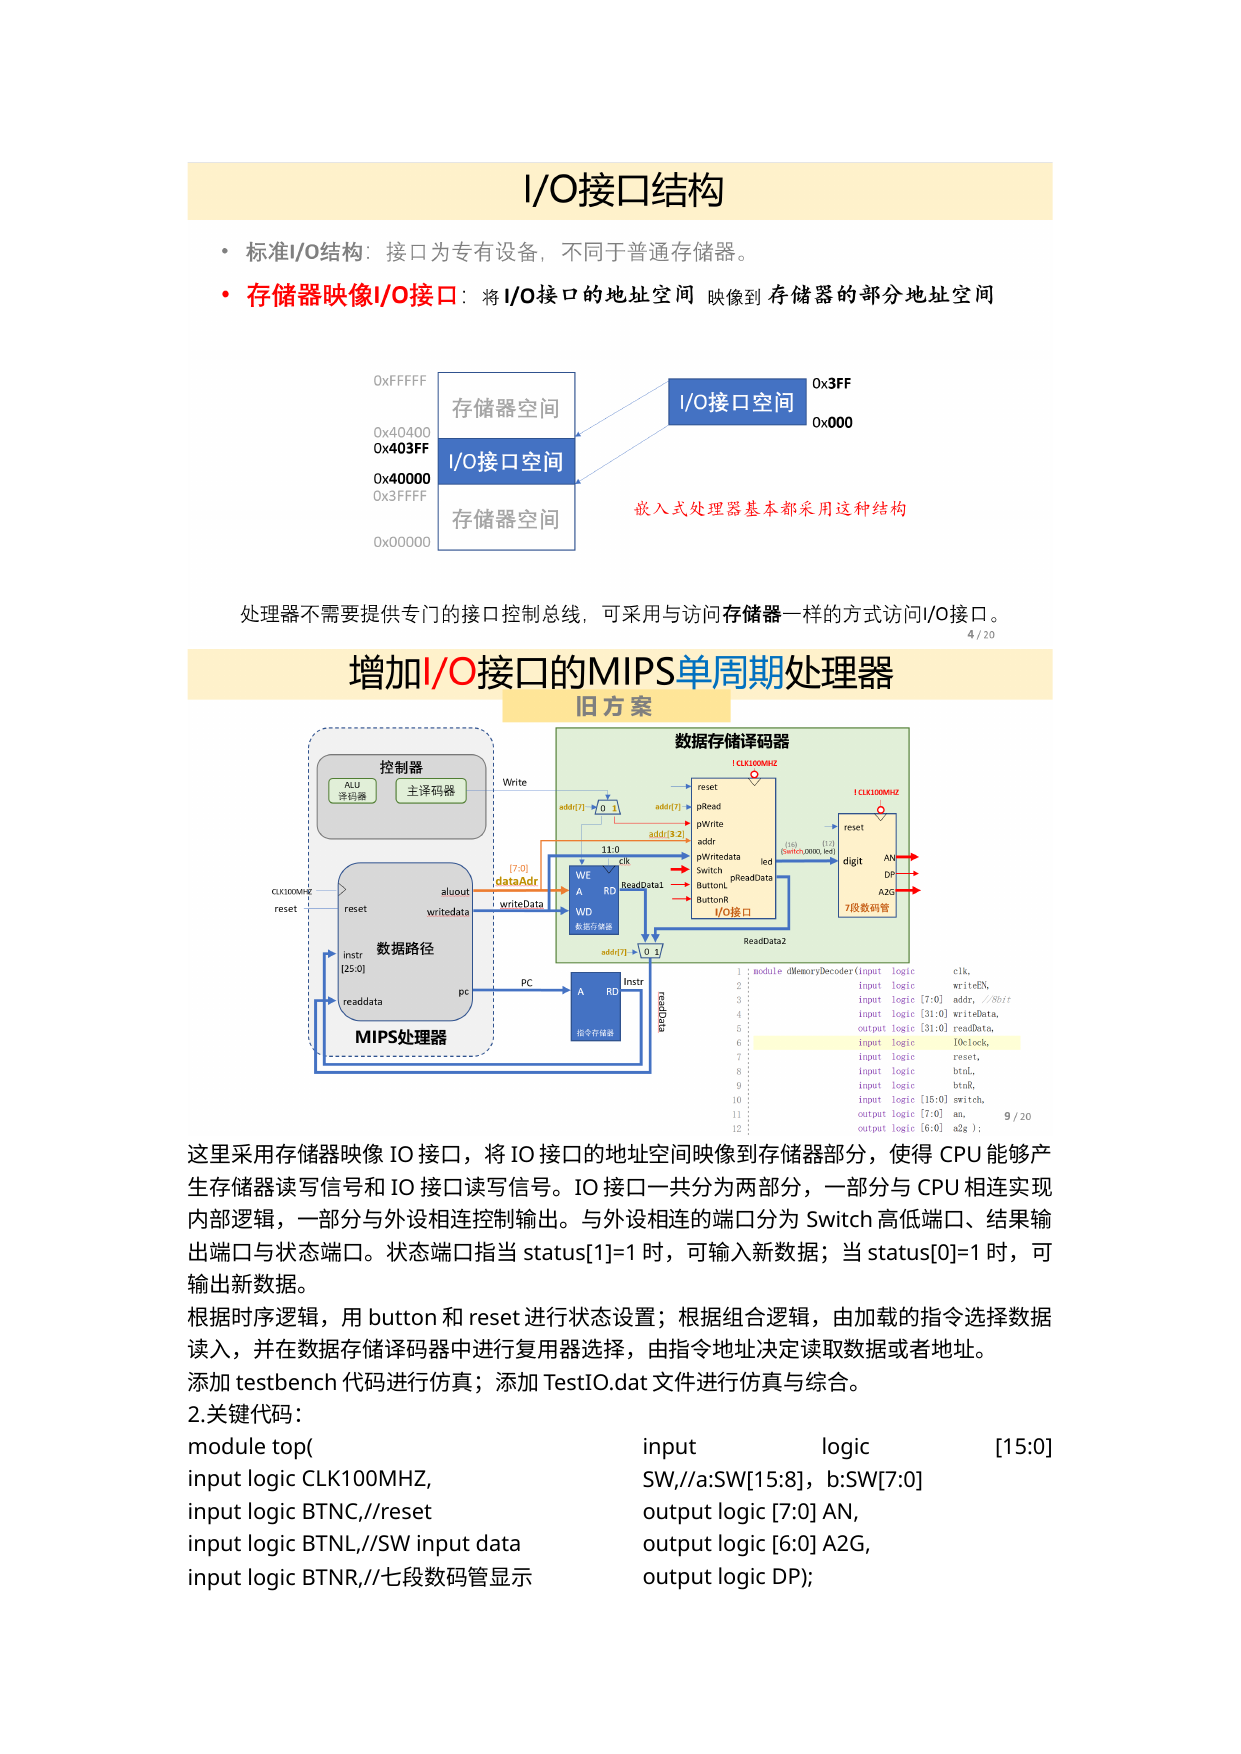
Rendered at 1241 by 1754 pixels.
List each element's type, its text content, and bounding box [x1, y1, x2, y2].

text output logic DP); [642, 1559, 1053, 1592]
text 这里采用存储器映像IO接口，将IO接口的地址空间映像到存储器部分，使得CPU能够产生存储器读写信号和IO接口读写信号。IO接口一共分为两部分，一部分与CPU相连实现内部逻辑，一部分与外设相连控制输出。与外设相连的端口分为Switch高低端口、结果输出端口与状态端口。状态端口指当status[1]=1时，可输入新数据；当status[0]=1时，可输出新数据。 [187, 1137, 1053, 1299]
text input logic CLK100MHZ, [187, 1462, 598, 1494]
text 添加testbench代码进行仿真；添加TestIO.dat文件进行仿真与综合。 [187, 1364, 1053, 1397]
text input logic BTNC,//reset [187, 1494, 598, 1527]
text 2.关键代码： [187, 1397, 1053, 1429]
text output logic [7:0] AN, [642, 1494, 1053, 1527]
text input logic [15:0] SW,//a:SW[15:8]，b:SW[7:0] [642, 1429, 1053, 1494]
text input logic BTNR,//七段数码管显示 [187, 1559, 598, 1592]
text output logic [6:0] A2G, [642, 1527, 1053, 1559]
picture [187, 649, 1053, 1136]
picture [187, 162, 1053, 646]
text module top( [187, 1429, 598, 1462]
text 根据时序逻辑，用button和reset进行状态设置；根据组合逻辑，由加载的指令选择数据读入，并在数据存储译码器中进行复用器选择，由指令地址决定读取数据或者地址。 [187, 1299, 1053, 1364]
text input logic BTNL,//SW input data [187, 1527, 598, 1559]
